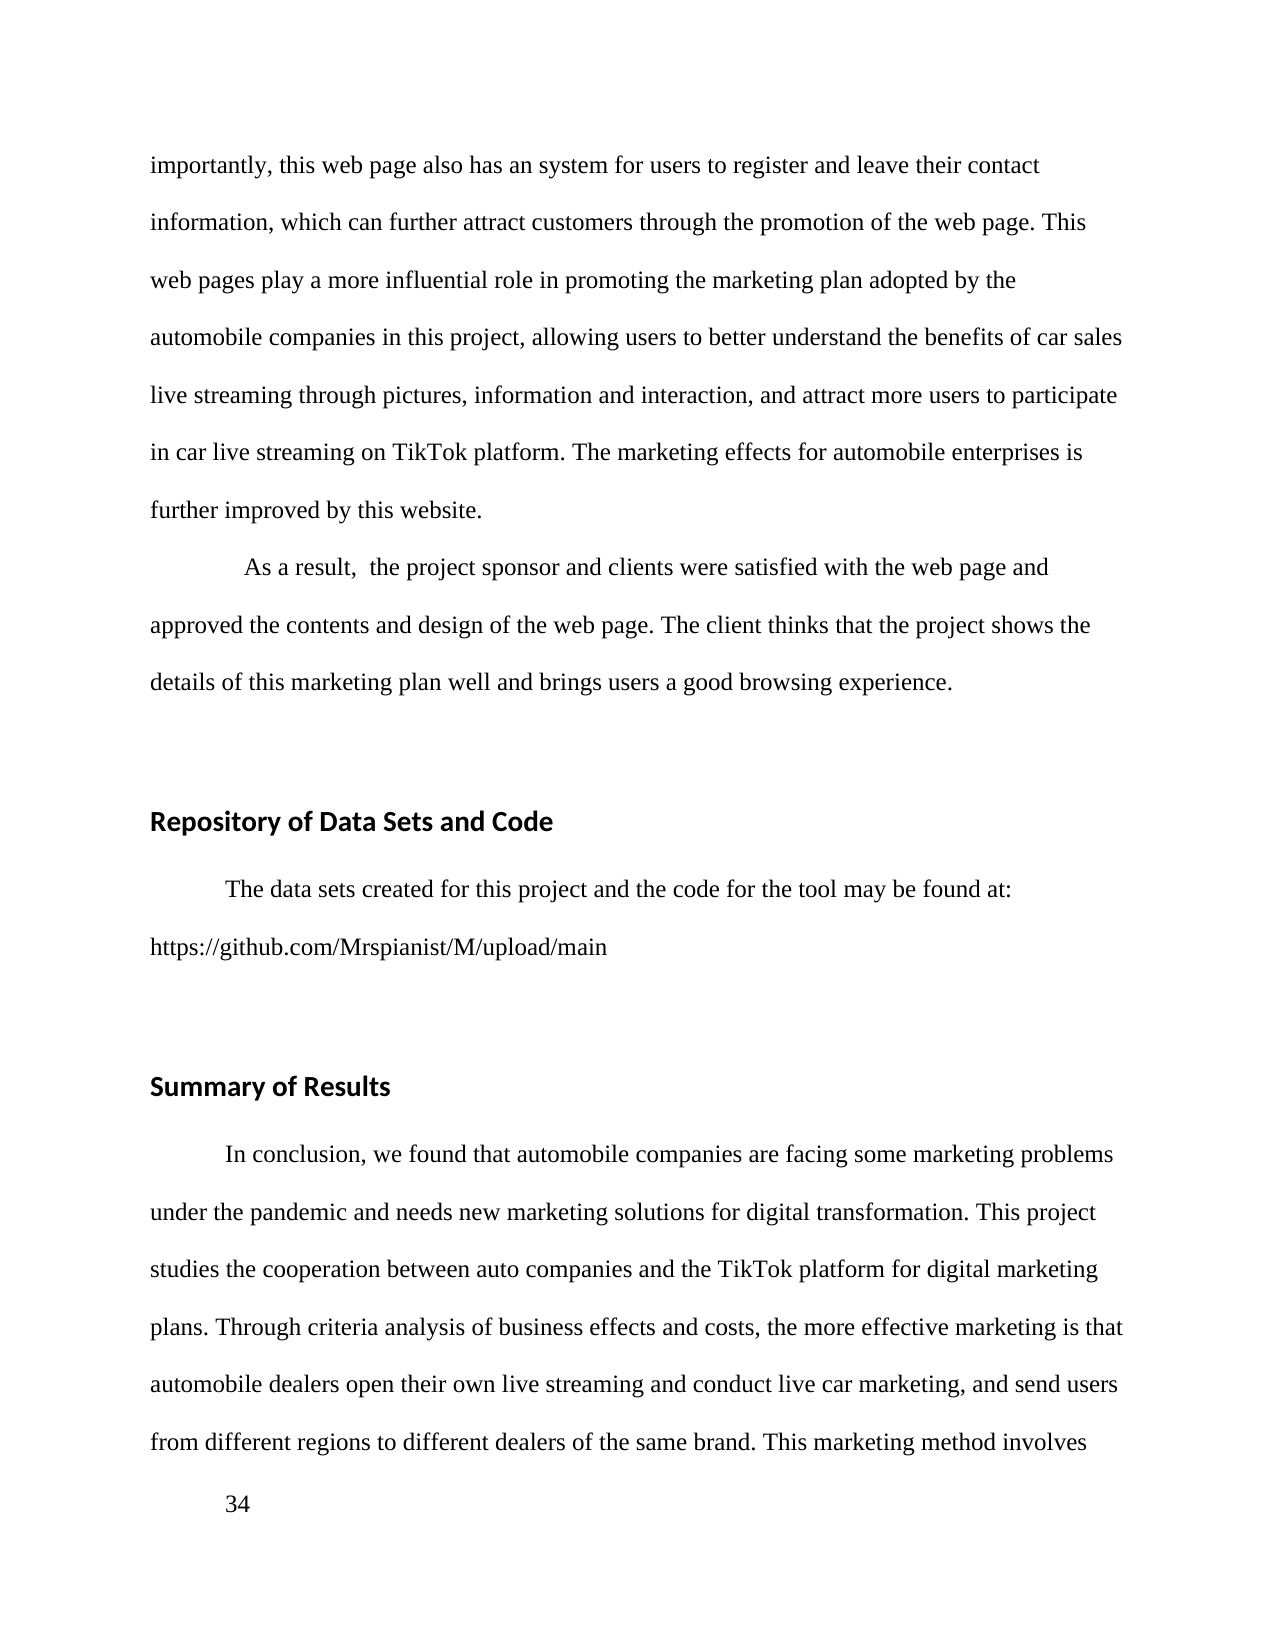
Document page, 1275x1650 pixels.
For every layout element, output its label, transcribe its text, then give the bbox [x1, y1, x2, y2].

subtitle Summary of Results [150, 1068, 1125, 1103]
subtitle Repository of Data Sets and Code [150, 803, 1125, 839]
text The data sets created for this project and the code for the tool may be found at: https://github.com/Mrspianist/M/upload/main [150, 874, 1125, 961]
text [150, 1139, 1125, 1455]
text As a result, the project sponsor and clients were satisfied with the web page and approved the contents and design of the web page. The client thinks that the project shows the details of this marketing plan well and brings users a good browsing experience. [150, 552, 1125, 696]
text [150, 150, 1125, 524]
